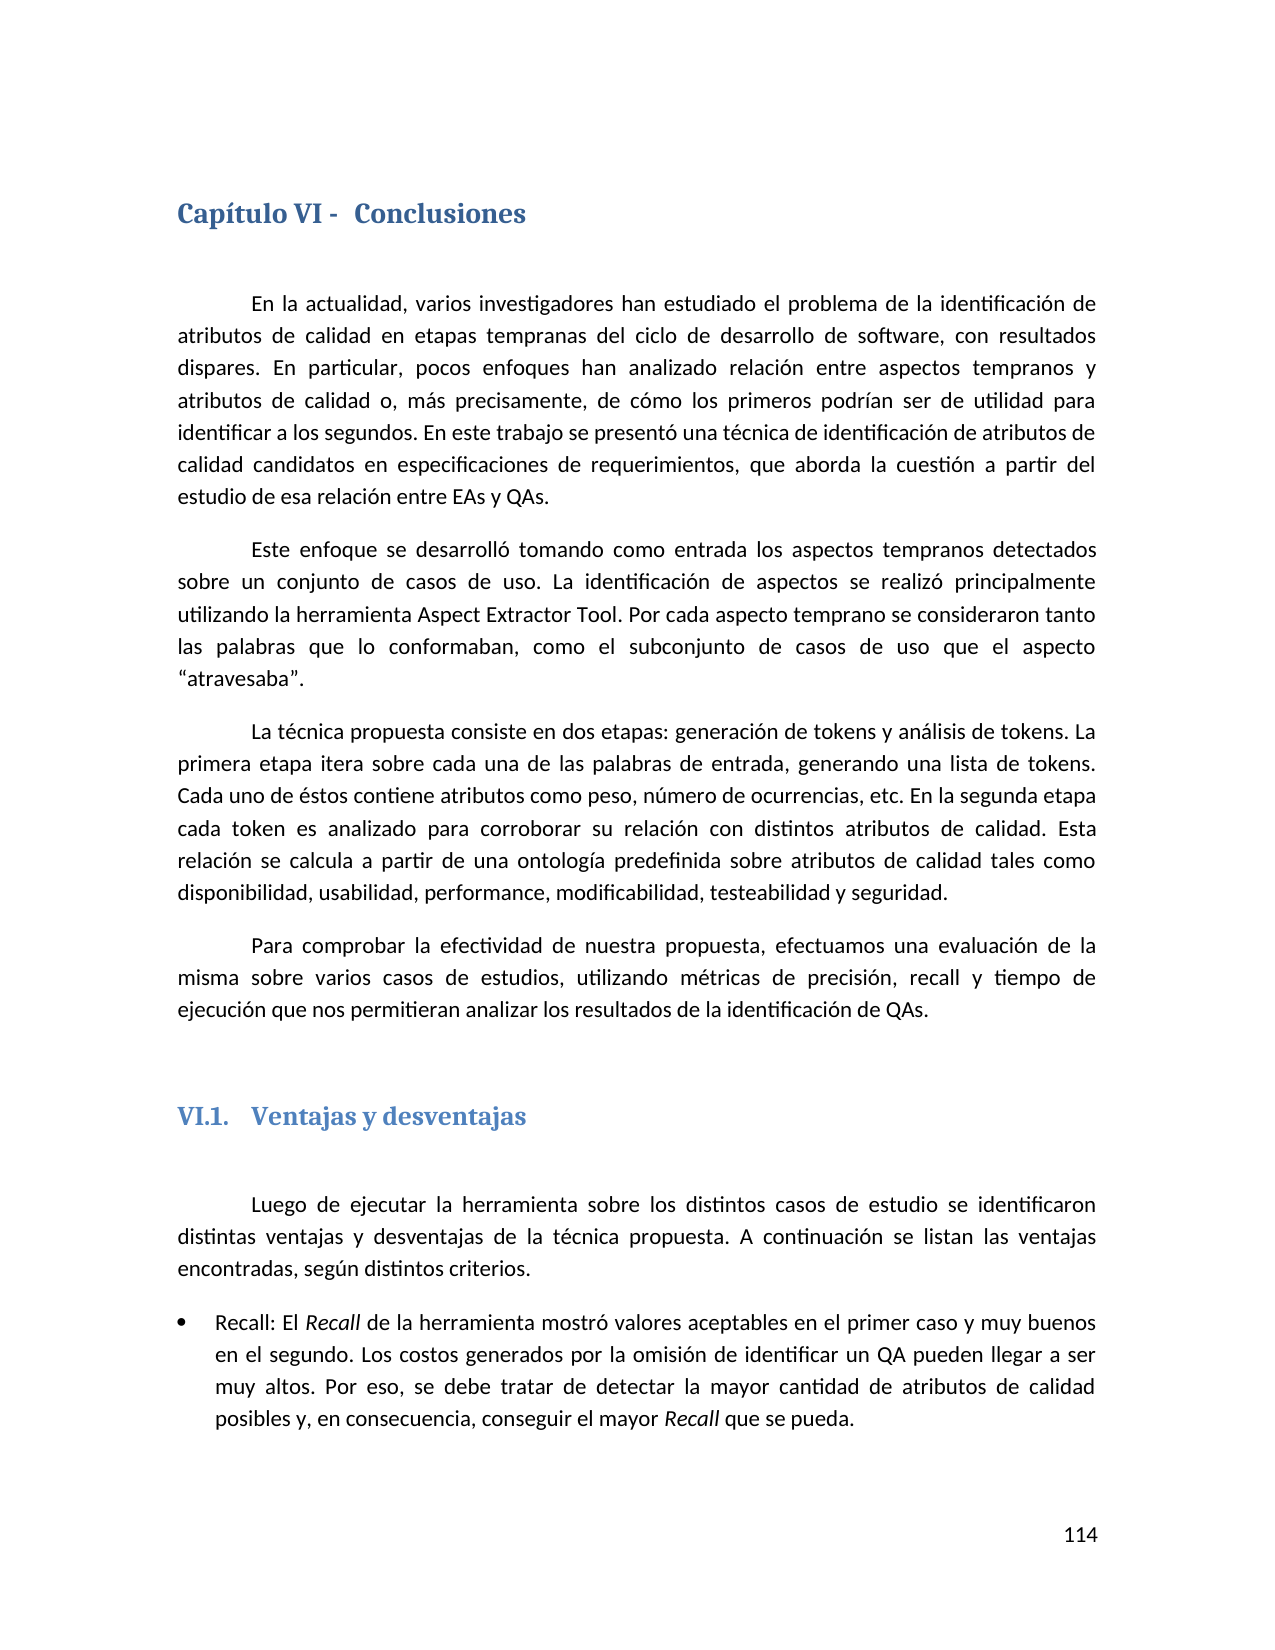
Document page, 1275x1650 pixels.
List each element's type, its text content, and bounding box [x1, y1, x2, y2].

list Recall: El Recall de la herramienta mostró valores aceptables en el primer caso y muy buenos en el segundo. Los costos generados por la omisión de identificar un QA pueden llegar a ser muy altos. Por eso, se debe tratar de detectar la mayor cantidad de atributos de calidad posibles y, en consecuencia, conseguir el mayor Recall que se pueda. [177, 1308, 1098, 1432]
text Este enfoque se desarrolló tomando como entrada los aspectos tempranos detectados sobre un conjunto de casos de uso. La identificación de aspectos se realizó principalmente utilizando la herramienta Aspect Extractor Tool. Por cada aspecto temprano se consideraron tanto las palabras que lo conformaban, como el subconjunto de casos de uso que el aspecto “atravesaba”. [177, 535, 1098, 692]
text La técnica propuesta consiste en dos etapas: generación de tokens y análisis de tokens. La primera etapa itera sobre cada una de las palabras de entrada, generando una lista de tokens. Cada uno de éstos contiene atributos como peso, número de ocurrencias, etc. En la segunda etapa cada token es analizado para corroborar su relación con distintos atributos de calidad. Esta relación se calcula a partir de una ontología predefinida sobre atributos de calidad tales como disponibilidad, usabilidad, performance, modificabilidad, testeabilidad y seguridad. [177, 717, 1098, 906]
subtitle Conclusiones [177, 198, 1098, 231]
text Para comprobar la efectividad de nuestra propuesta, efectuamos una evaluación de la misma sobre varios casos de estudios, utilizando métricas de precisión, recall y tiempo de ejecución que nos permitieran analizar los resultados de la identificación de QAs. [177, 931, 1098, 1023]
text Luego de ejecutar la herramienta sobre los distintos casos de estudio se identificaron distintas ventajas y desventajas de la técnica propuesta. A continuación se listan las ventajas encontradas, según distintos criterios. [177, 1190, 1098, 1283]
text En la actualidad, varios investigadores han estudiado el problema de la identificación de atributos de calidad en etapas tempranas del ciclo de desarrollo de software, con resultados dispares. En particular, pocos enfoques han analizado relación entre aspectos tempranos y atributos de calidad o, más precisamente, de cómo los primeros podrían ser de utilidad para identificar a los segundos. En este trabajo se presentó una técnica de identificación de atributos de calidad candidatos en especificaciones de requerimientos, que aborda la cuestión a partir del estudio de esa relación entre EAs y QAs. [177, 289, 1098, 510]
subtitle Ventajas y desventajas [177, 1101, 1098, 1133]
